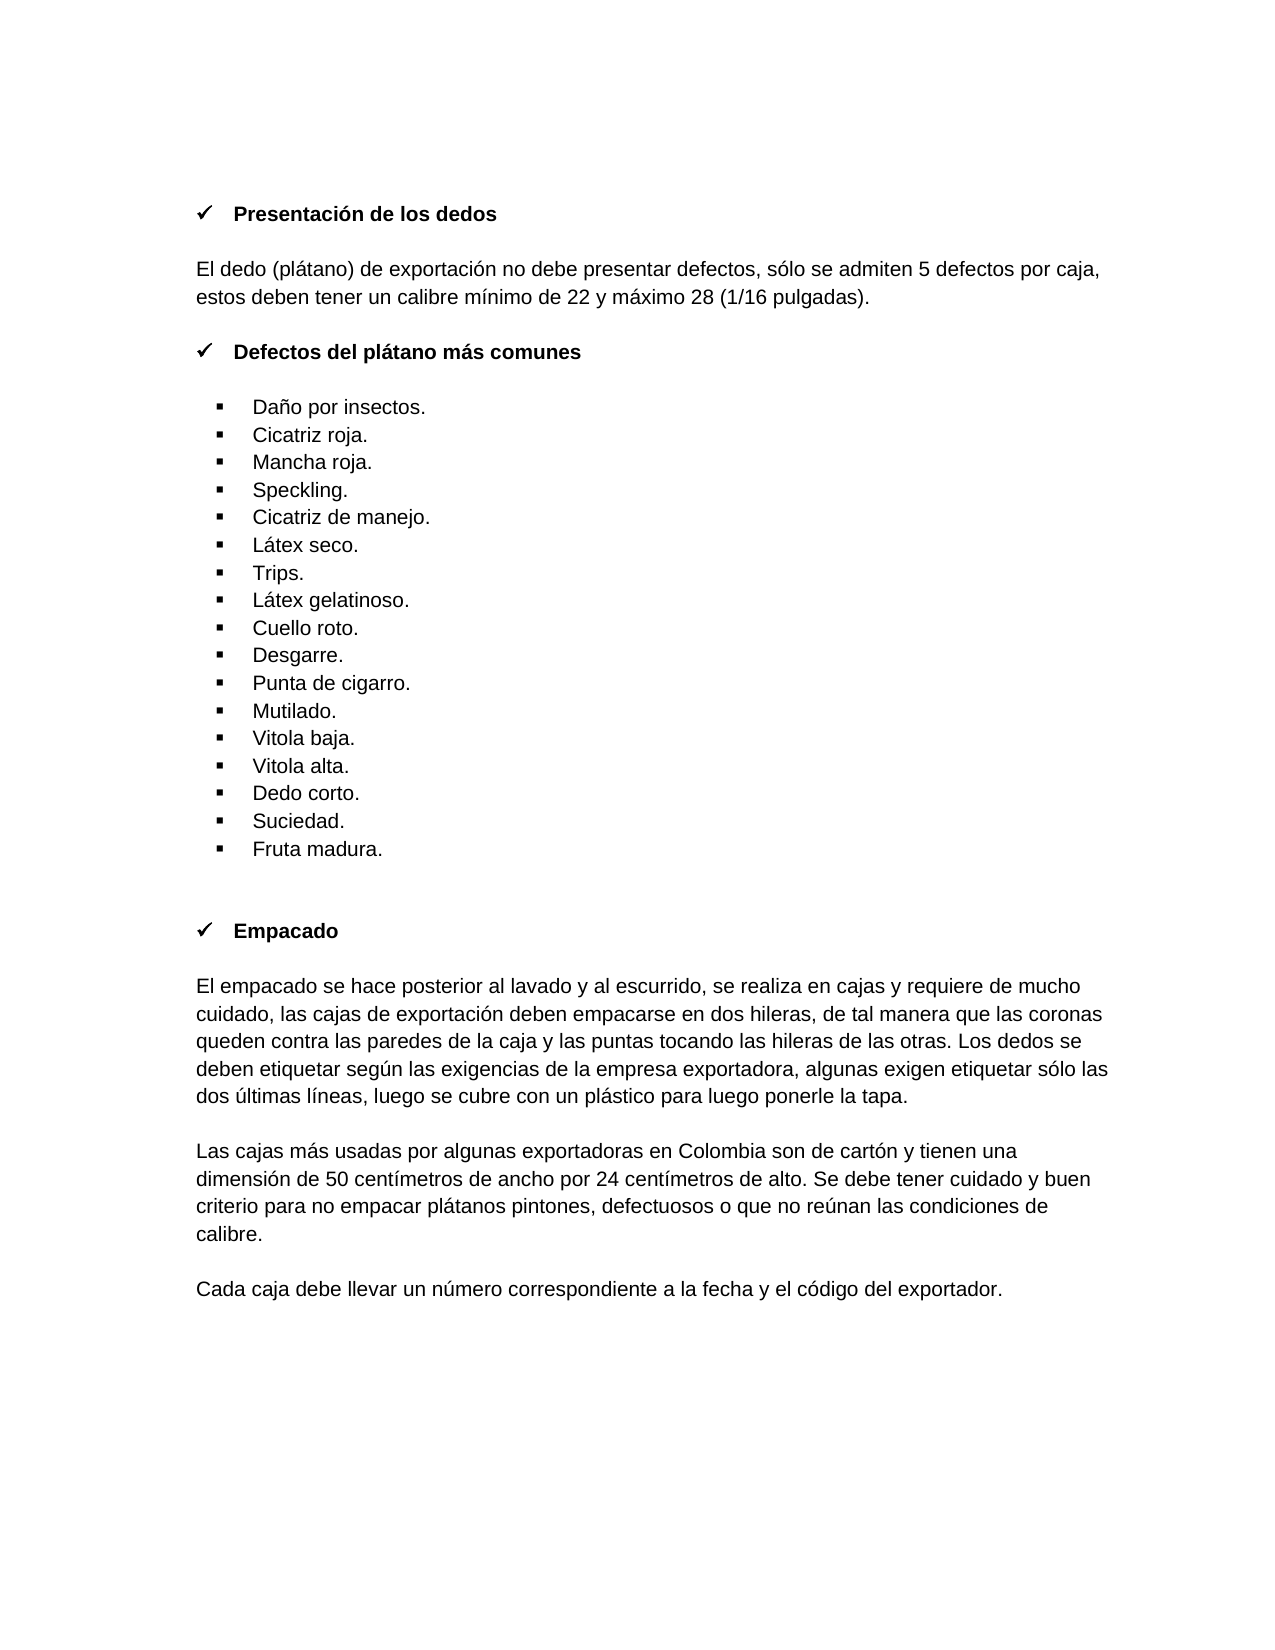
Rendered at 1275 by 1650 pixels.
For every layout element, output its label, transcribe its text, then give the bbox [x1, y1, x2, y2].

list Mancha roja. [215, 450, 1117, 474]
text Cada caja debe llevar un número correspondiente a la fecha y el código del exportador. [196, 1277, 1117, 1301]
list Látex seco. [215, 533, 1117, 557]
list Dedo corto. [215, 781, 1117, 805]
list Suciedad. [215, 809, 1117, 833]
list Cicatriz de manejo. [215, 505, 1117, 529]
list Punta de cigarro. [215, 671, 1117, 695]
list Presentación de los dedos [196, 202, 1117, 226]
list Vitola baja. [215, 726, 1117, 750]
list Speckling. [215, 478, 1117, 502]
list Daño por insectos. [215, 395, 1117, 419]
list Látex gelatinoso. [215, 588, 1117, 612]
list Vitola alta. [215, 754, 1117, 778]
list Trips. [215, 560, 1117, 584]
text El dedo (plátano) de exportación no debe presentar defectos, sólo se admiten 5 defectos por caja, estos deben tener un calibre mínimo de 22 y máximo 28 (1/16 pulgadas). [196, 257, 1117, 309]
list Fruta madura. [215, 836, 1117, 861]
list Mutilado. [215, 698, 1117, 722]
text El empacado se hace posterior al lavado y al escurrido, se realiza en cajas y requiere de mucho cuidado, las cajas de exportación deben empacarse en dos hileras, de tal manera que las coronas queden contra las paredes de la caja y las puntas tocando las hileras de las otras. Los dedos se deben etiquetar según las exigencias de la empresa exportadora, algunas exigen etiquetar sólo las dos últimas líneas, luego se cubre con un plástico para luego ponerle la tapa. [196, 974, 1117, 1108]
text Las cajas más usadas por algunas exportadoras en Colombia son de cartón y tienen una dimensión de 50 centímetros de ancho por 24 centímetros de alto. Se debe tener cuidado y buen criterio para no empacar plátanos pintones, defectuosos o que no reúnan las condiciones de calibre. [196, 1139, 1117, 1246]
list Defectos del plátano más comunes [196, 340, 1117, 364]
list Desgarre. [215, 643, 1117, 667]
list Cuello roto. [215, 616, 1117, 640]
list Empacado [196, 919, 1117, 943]
list Cicatriz roja. [215, 422, 1117, 446]
